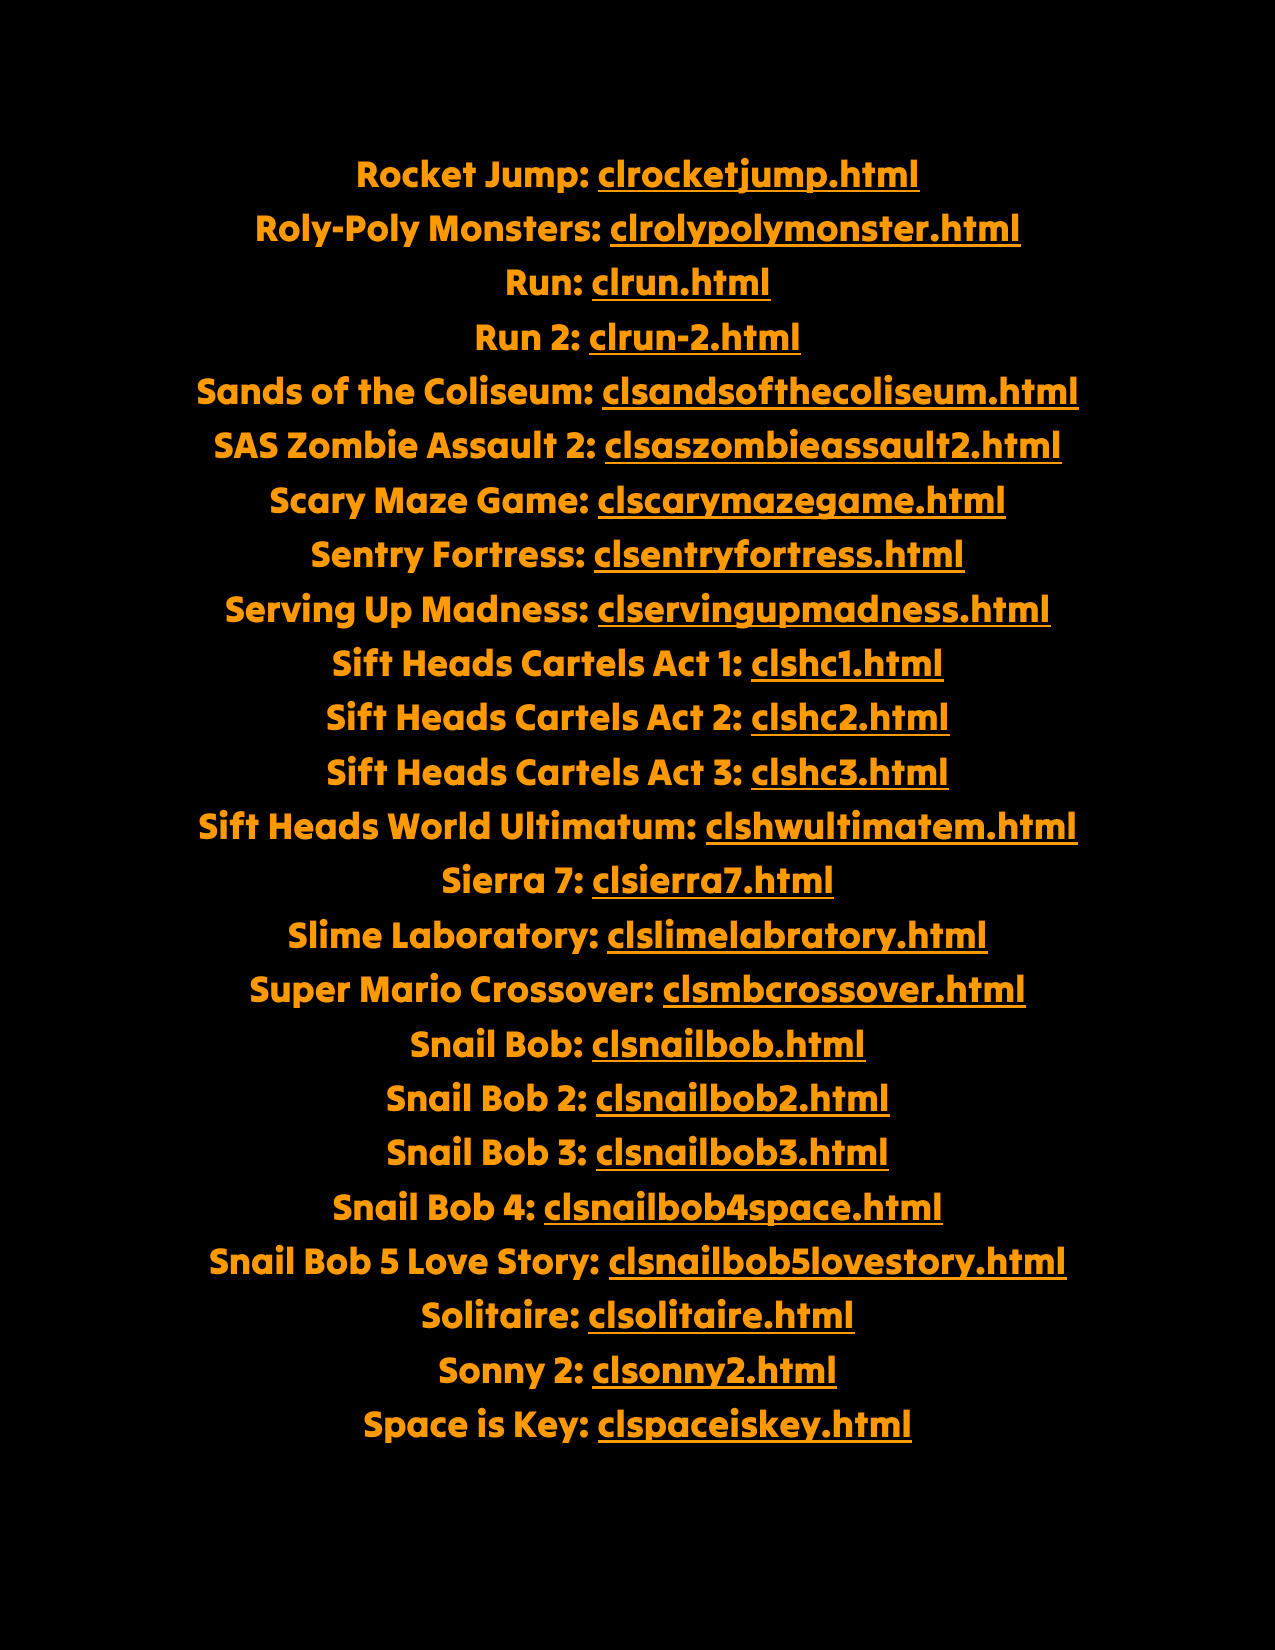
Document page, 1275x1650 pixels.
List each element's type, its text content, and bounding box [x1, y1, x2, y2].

text Sift Heads Cartels Act 2: clshc2.html [150, 694, 1125, 741]
text Sierra 7: clsierra7.html [150, 857, 1125, 904]
text Roly-Poly Monsters: clrolypolymonster.html [150, 204, 1125, 252]
text Snail Bob 5 Love Story: clsnailbob5lovestory.html [150, 1237, 1125, 1285]
text Rocket Jump: clrocketjump.html [150, 150, 1125, 197]
text Snail Bob: clsnailbob.html [150, 1020, 1125, 1067]
text SAS Zombie Assault 2: clsaszombieassault2.html [150, 422, 1125, 469]
text Slime Laboratory: clslimelabratory.html [150, 911, 1125, 958]
text Space is Key: clspaceiskey.html [150, 1401, 1125, 1448]
text Sift Heads Cartels Act 3: clshc3.html [150, 748, 1125, 795]
text Snail Bob 4: clsnailbob4space.html [150, 1183, 1125, 1230]
text Run 2: clrun-2.html [150, 313, 1125, 360]
text Snail Bob 3: clsnailbob3.html [150, 1129, 1125, 1176]
text Run: clrun.html [150, 259, 1125, 306]
text Super Mario Crossover: clsmbcrossover.html [150, 966, 1125, 1013]
text Sift Heads Cartels Act 1: clshc1.html [150, 639, 1125, 687]
text Sift Heads World Ultimatum: clshwultimatem.html [150, 802, 1125, 850]
text Scary Maze Game: clscarymazegame.html [150, 476, 1125, 523]
text Serving Up Madness: clservingupmadness.html [150, 585, 1125, 632]
text Sands of the Coliseum: clsandsofthecoliseum.html [150, 367, 1125, 415]
text Sonny 2: clsonny2.html [150, 1346, 1125, 1393]
text Solitaire: clsolitaire.html [150, 1292, 1125, 1339]
text Sentry Fortress: clsentryfortress.html [150, 531, 1125, 578]
text Snail Bob 2: clsnailbob2.html [150, 1074, 1125, 1122]
